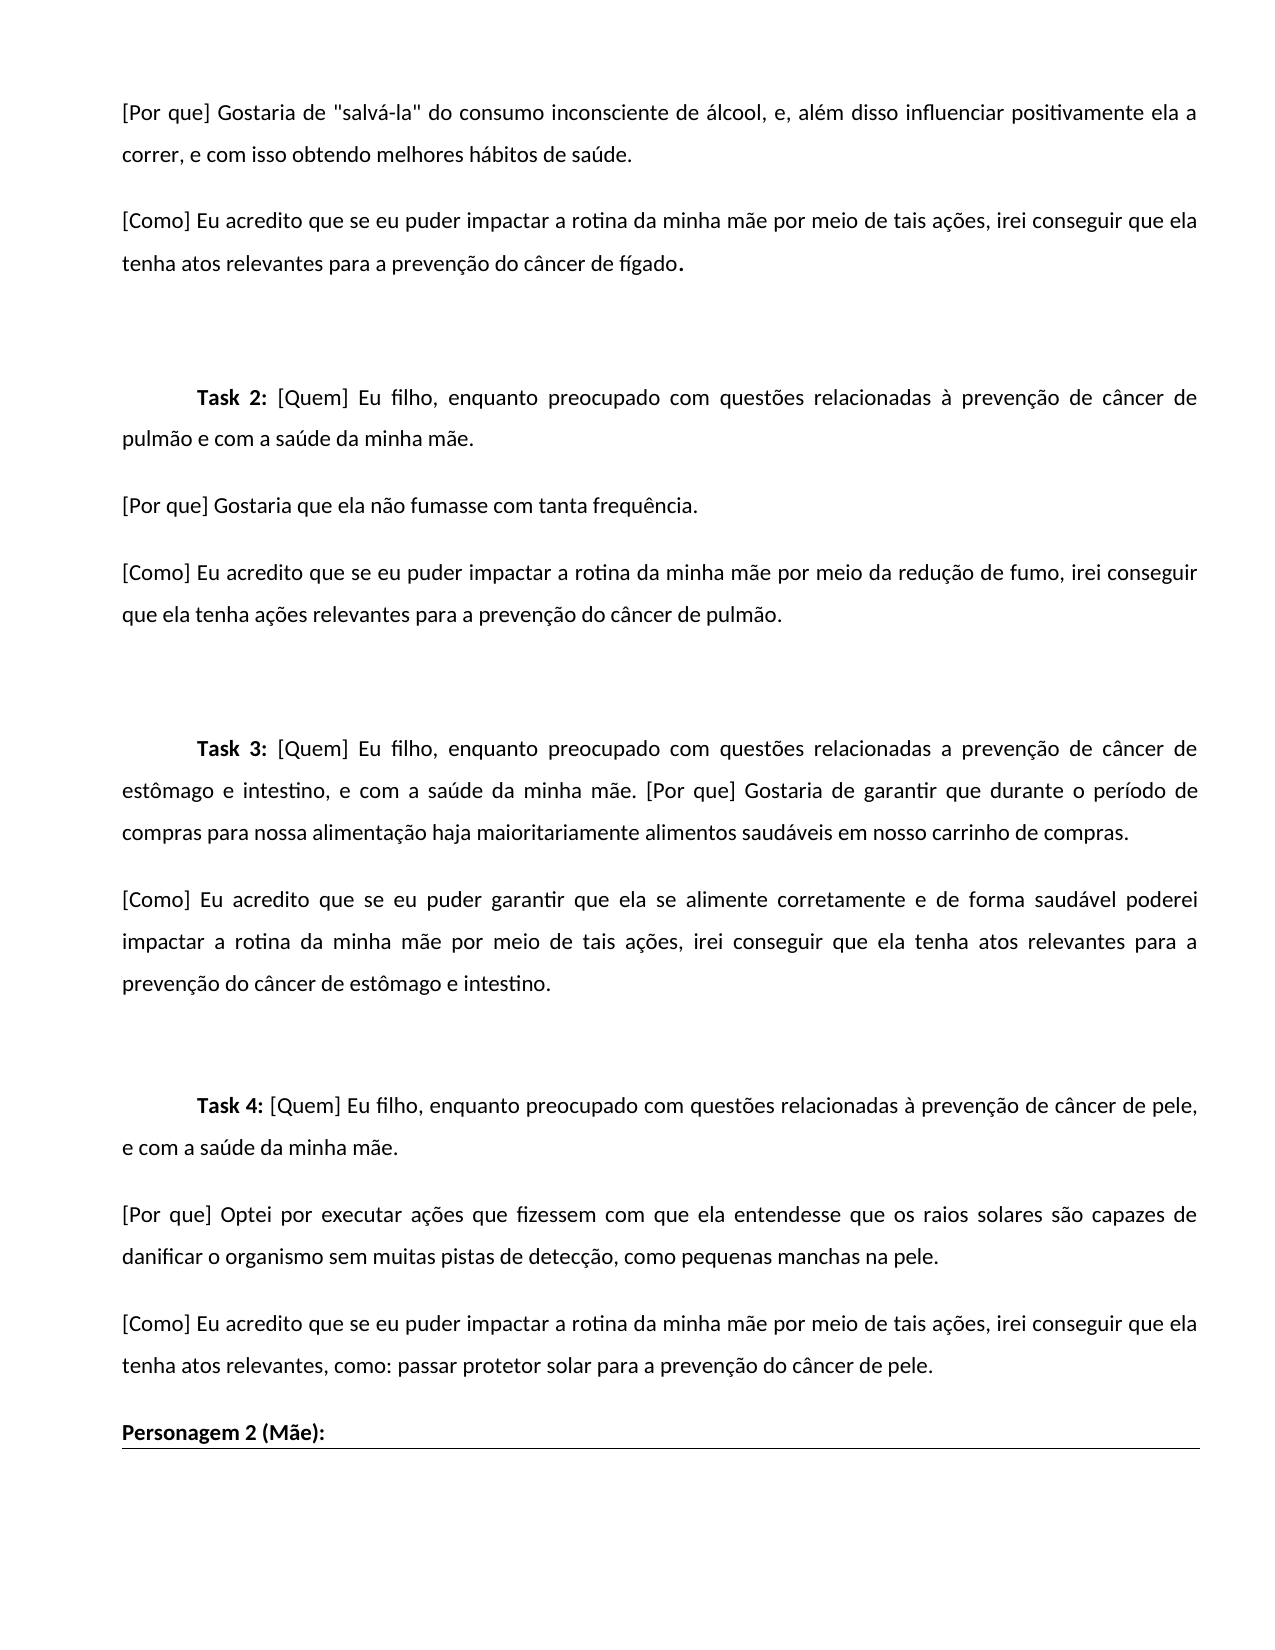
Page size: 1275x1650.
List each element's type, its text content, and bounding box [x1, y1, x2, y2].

text Task 4: [Quem] Eu filho, enquanto preocupado com questões relacionadas à prevenção de câncer de pele, e com a saúde da minha mãe. [122, 1091, 1200, 1161]
text Task 2: [Quem] Eu filho, enquanto preocupado com questões relacionadas à prevenção de câncer de pulmão e com a saúde da minha mãe. [122, 383, 1200, 453]
text [Como] Eu acredito que se eu puder garantir que ela se alimente corretamente e de forma saudável poderei impactar a rotina da minha mãe por meio de tais ações, irei conseguir que ela tenha atos relevantes para a prevenção do câncer de estômago e intestino. [122, 885, 1200, 997]
text [Por que] Gostaria que ela não fumasse com tanta frequência. [122, 492, 1200, 519]
text Personagem 2 (Mãe): [122, 1418, 1200, 1448]
text [Como] Eu acredito que se eu puder impactar a rotina da minha mãe por meio de tais ações, irei conseguir que ela tenha atos relevantes para a prevenção do câncer de fígado. [122, 207, 1200, 277]
text [Como] Eu acredito que se eu puder impactar a rotina da minha mãe por meio da redução de fumo, irei conseguir que ela tenha ações relevantes para a prevenção do câncer de pulmão. [122, 558, 1200, 628]
text [Por que] Gostaria de "salvá-la" do consumo inconsciente de álcool, e, além disso influenciar positivamente ela a correr, e com isso obtendo melhores hábitos de saúde. [122, 98, 1200, 168]
text Task 3: [Quem] Eu filho, enquanto preocupado com questões relacionadas a prevenção de câncer de estômago e intestino, e com a saúde da minha mãe. [Por que] Gostaria de garantir que durante o período de compras para nossa alimentação haja maioritariamente alimentos saudáveis em nosso carrinho de compras. [122, 734, 1200, 846]
text [Por que] Optei por executar ações que fizessem com que ela entendesse que os raios solares são capazes de danificar o organismo sem muitas pistas de detecção, como pequenas manchas na pele. [122, 1200, 1200, 1270]
text [Como] Eu acredito que se eu puder impactar a rotina da minha mãe por meio de tais ações, irei conseguir que ela tenha atos relevantes, como: passar protetor solar para a prevenção do câncer de pele. [122, 1309, 1200, 1379]
